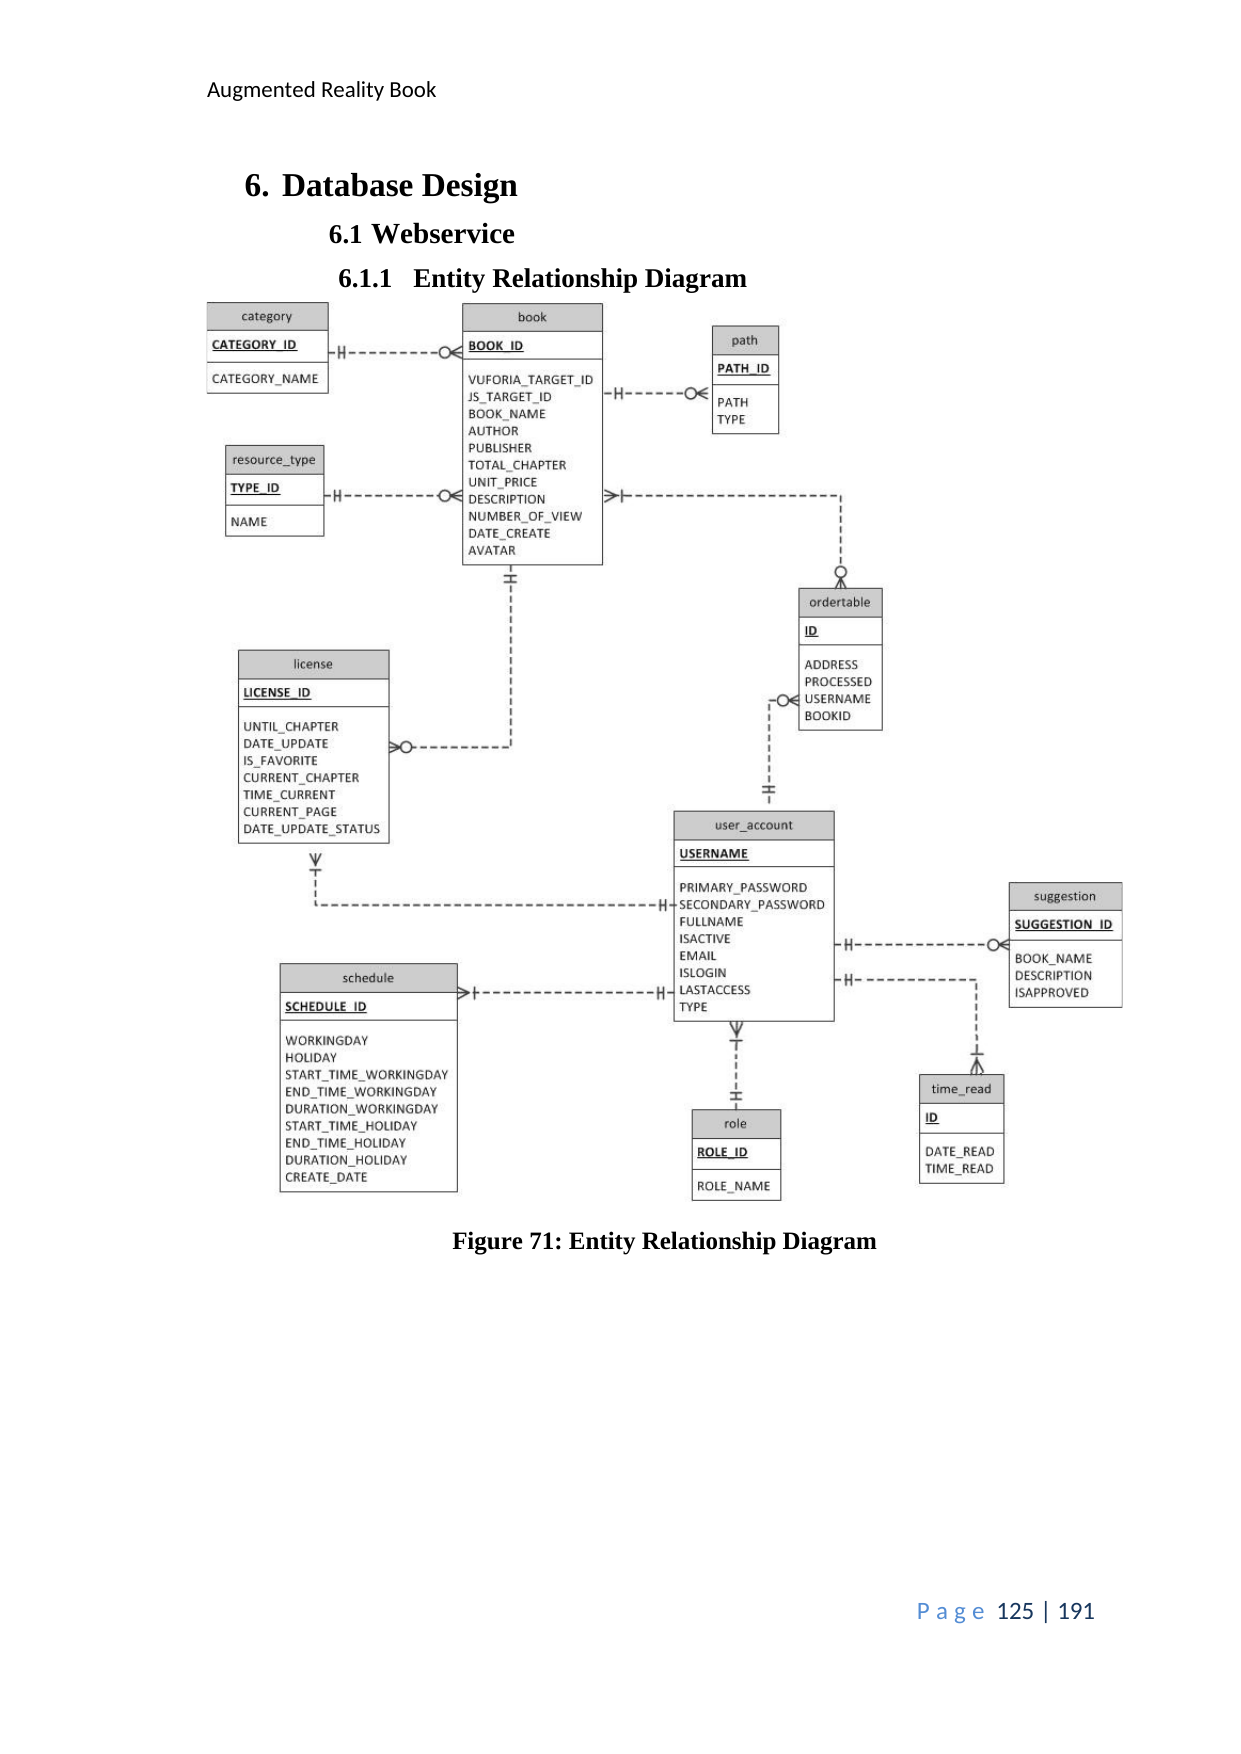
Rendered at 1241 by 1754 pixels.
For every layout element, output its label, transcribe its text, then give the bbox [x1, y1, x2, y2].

picture [206, 301, 1123, 1202]
subtitle Webservice [329, 216, 1122, 249]
subtitle Database Design [244, 165, 1122, 203]
text Figure 71: Entity Relationship Diagram [207, 1226, 1122, 1255]
subtitle Entity Relationship Diagram [338, 262, 1122, 293]
